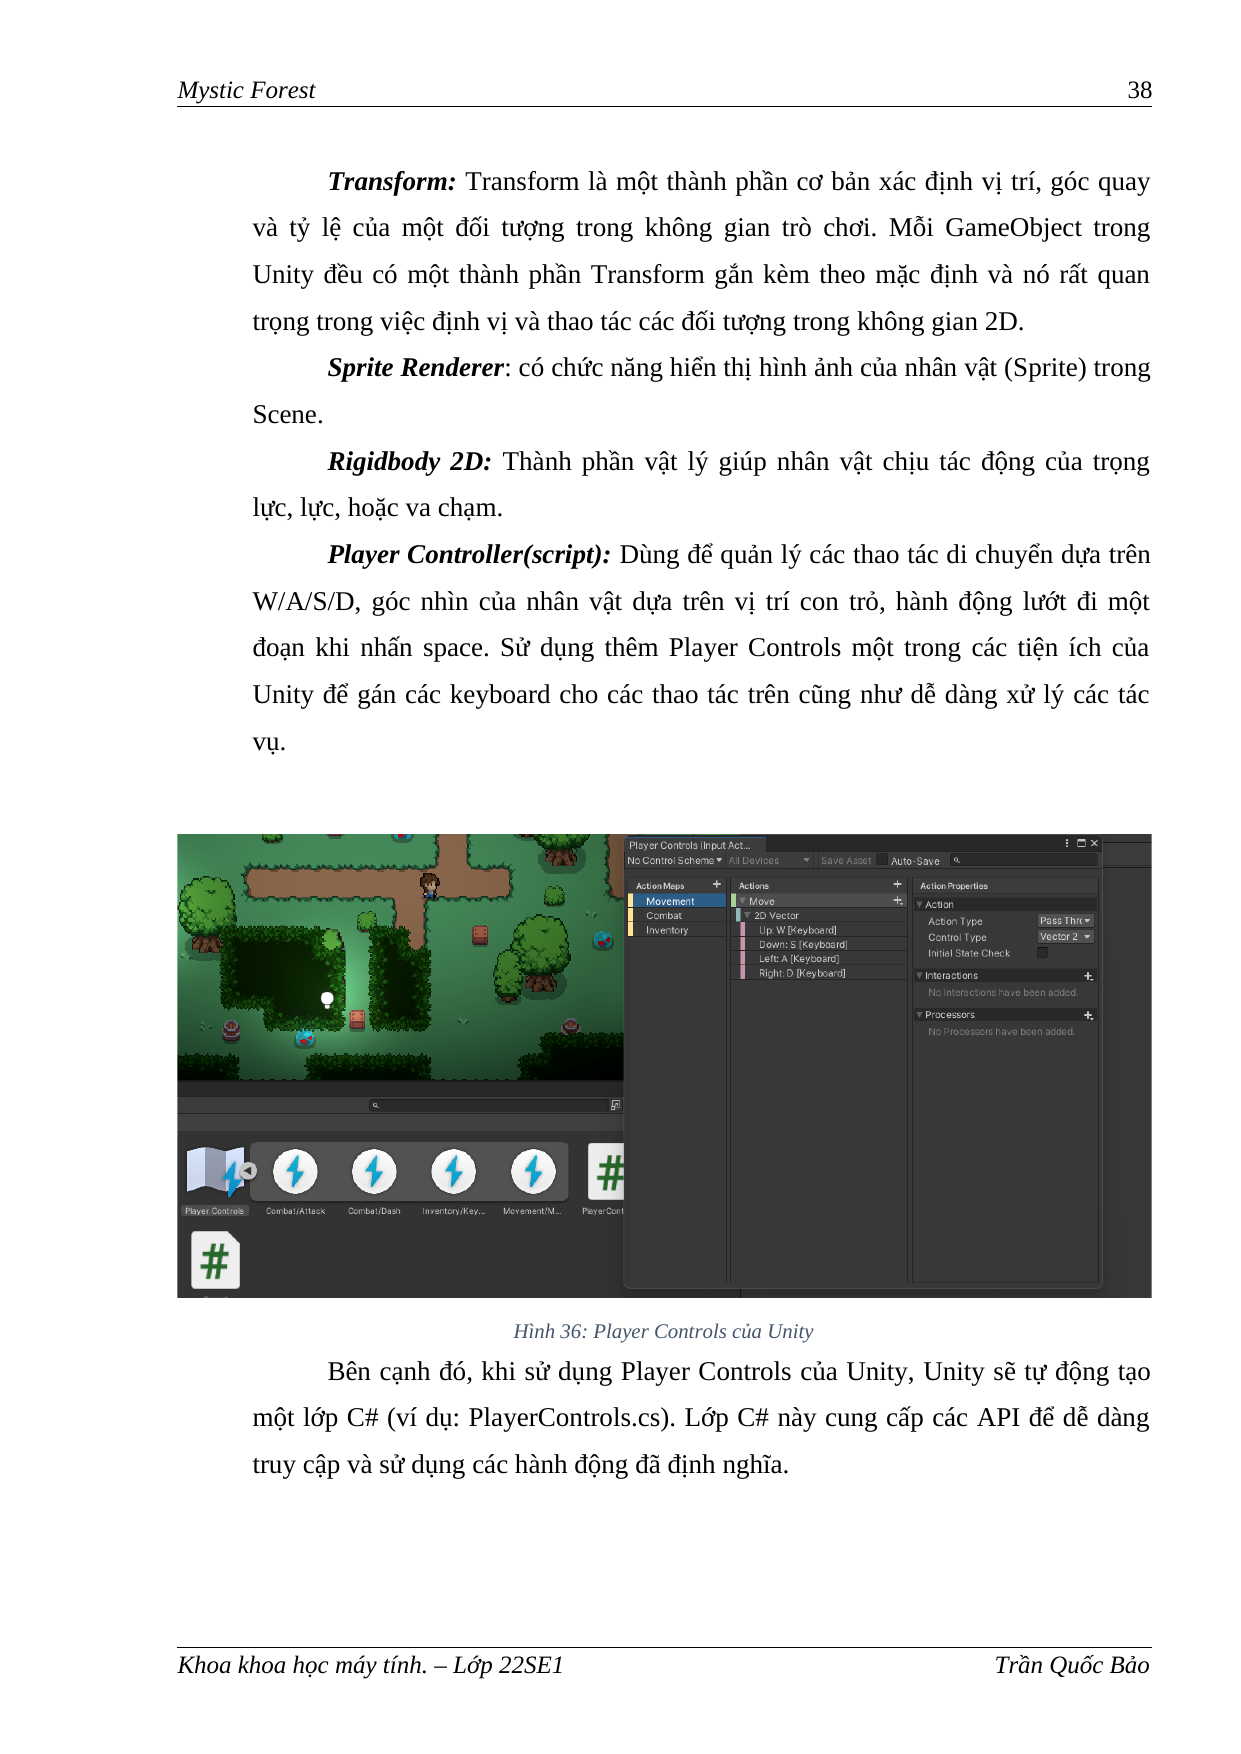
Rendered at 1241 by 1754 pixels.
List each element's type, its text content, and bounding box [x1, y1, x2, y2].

text Hình 36: Player Controls của Unity [177, 1319, 1152, 1343]
picture [177, 834, 1152, 1298]
text Rigidbody 2D: Thành phần vật lý giúp nhân vật chịu tác động của trọng lực, lực, hoặc va chạm. [252, 445, 1152, 523]
text Bên cạnh đó, khi sử dụng Player Controls của Unity, Unity sẽ tự động tạo một lớp C# (ví dụ: PlayerControls.cs). Lớp C# này cung cấp các API để dễ dàng truy cập và sử dụng các hành động đã định nghĩa. [252, 1355, 1152, 1479]
text Transform: Transform là một thành phần cơ bản xác định vị trí, góc quay và tỷ lệ của một đối tượng trong không gian trò chơi. Mỗi GameObject trong Unity đều có một thành phần Transform gắn kèm theo mặc định và nó rất quan trọng trong việc định vị và thao tác các đối tượng trong không gian 2D. [252, 165, 1152, 336]
text Sprite Renderer: có chức năng hiển thị hình ảnh của nhân vật (Sprite) trong Scene. [252, 351, 1152, 429]
text Player Controller(script): Dùng để quản lý các thao tác di chuyển dựa trên W/A/S/D, góc nhìn của nhân vật dựa trên vị trí con trỏ, hành động lướt đi một đoạn khi nhấn space. Sử dụng thêm Player Controls một trong các tiện ích của Unity để gán các keyboard cho các thao tác trên cũng như dễ dàng xử lý các tác vụ. [252, 538, 1152, 756]
